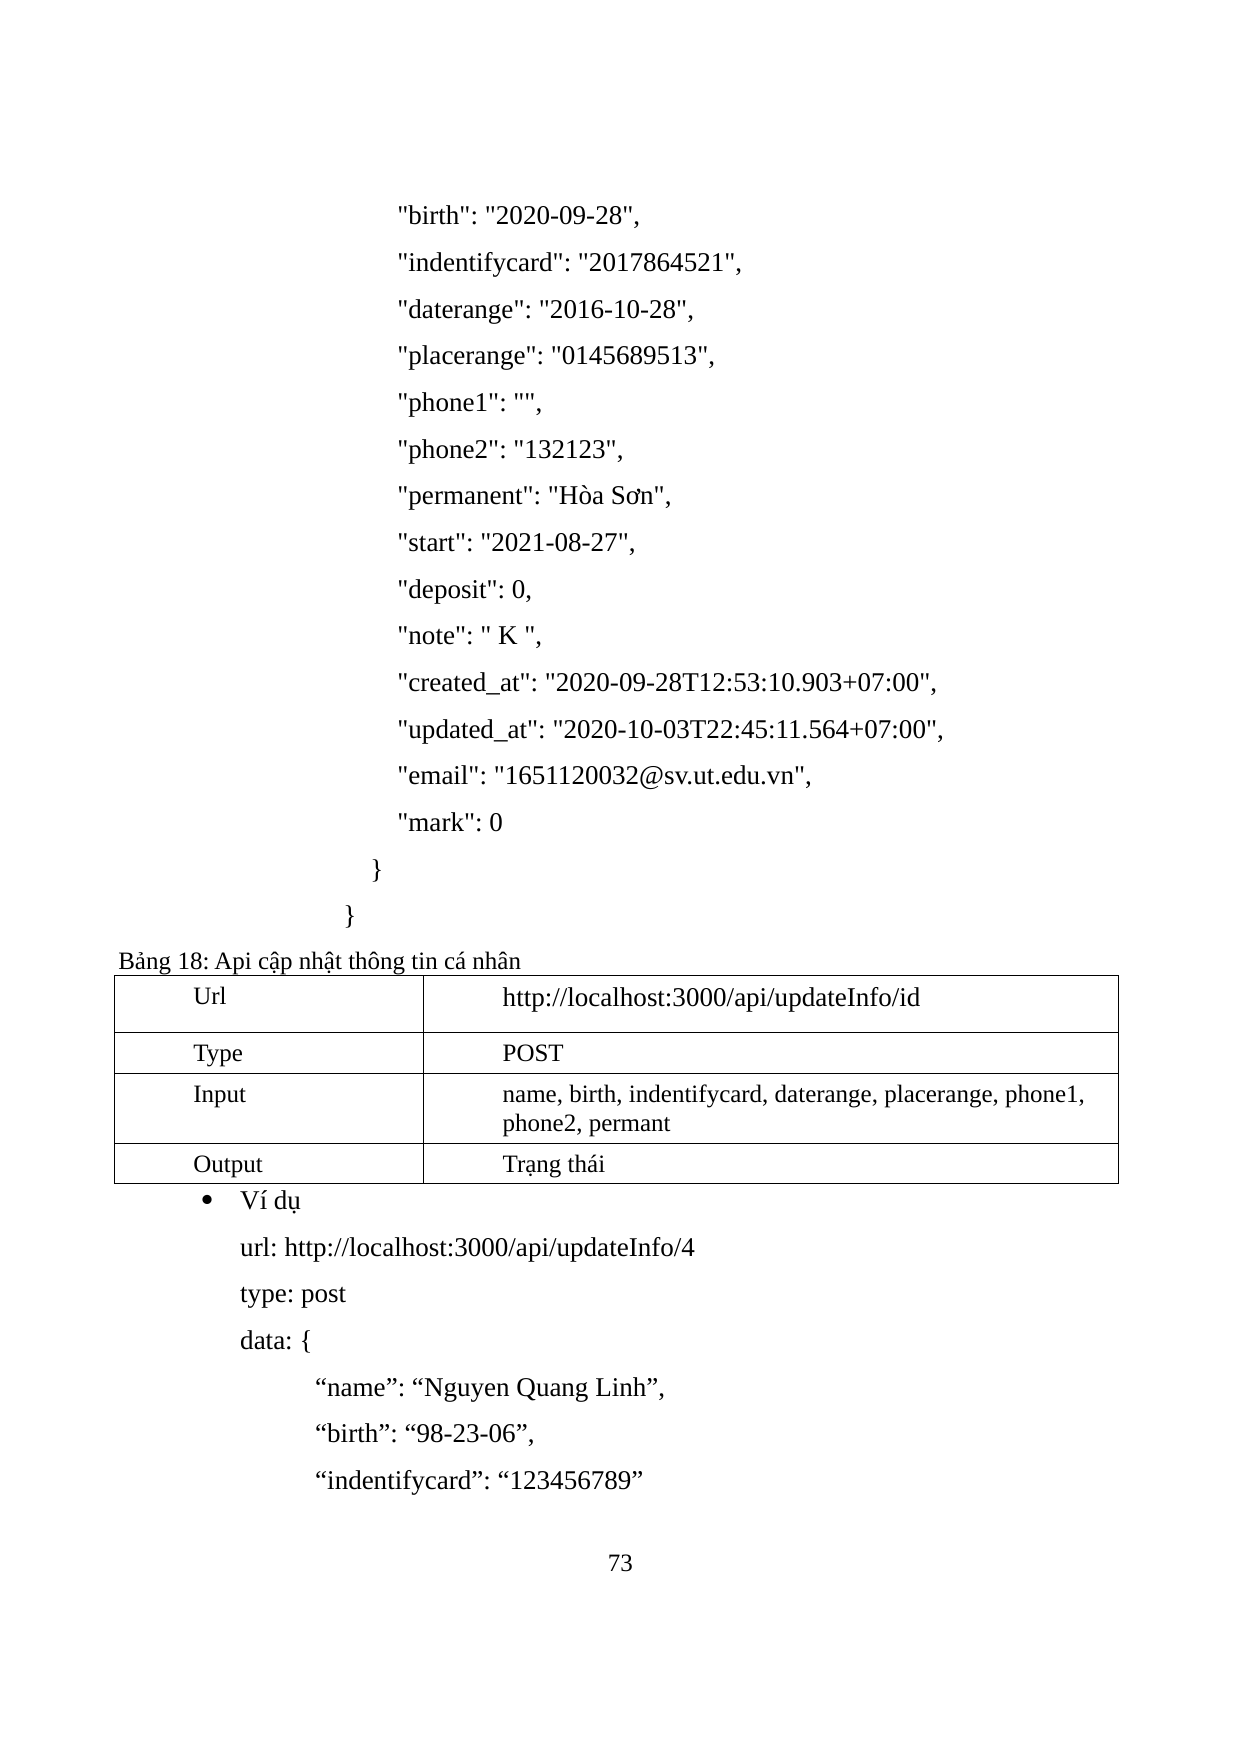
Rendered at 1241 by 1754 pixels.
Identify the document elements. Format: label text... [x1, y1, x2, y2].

list Ví dụ [202, 1184, 1122, 1215]
text "daterange": "2016-10-28", [343, 293, 1122, 324]
text url: http://localhost:3000/api/updateInfo/4 [240, 1231, 1122, 1262]
table_cell Type [115, 1033, 423, 1073]
text type: post [240, 1277, 1122, 1308]
text "placerange": "0145689513", [343, 339, 1122, 371]
table_cell Output [115, 1144, 423, 1183]
text Bảng 18: Api cập nhật thông tin cá nhân [118, 946, 1122, 975]
table_header http://localhost:3000/api/updateInfo/id [424, 976, 1118, 1032]
text "phone1": "", [343, 386, 1122, 417]
text "permanent": "Hòa Sơn", [343, 479, 1122, 511]
text "updated_at": "2020-10-03T22:45:11.564+07:00", [343, 713, 1122, 744]
table_cell Trạng thái [424, 1144, 1118, 1183]
table_header Url [115, 976, 423, 1032]
text "birth": "2020-09-28", [343, 199, 1122, 231]
text "start": "2021-08-27", [343, 526, 1122, 557]
table_cell name, birth, indentifycard, daterange, placerange, phone1, phone2, permant [424, 1074, 1118, 1142]
text "deposit": 0, [343, 573, 1122, 604]
text "phone2": "132123", [343, 433, 1122, 464]
text “name”: “Nguyen Quang Linh”, [315, 1371, 1122, 1402]
text “birth”: “98-23-06”, [315, 1417, 1122, 1448]
text "note": " K ", [343, 619, 1122, 651]
text "indentifycard": "2017864521", [343, 246, 1122, 277]
text } [343, 853, 1122, 884]
text “indentifycard”: “123456789” [315, 1464, 1122, 1495]
text "created_at": "2020-09-28T12:53:10.903+07:00", [343, 666, 1122, 697]
text } [343, 899, 1122, 931]
table_cell Input [115, 1074, 423, 1142]
text data: { [240, 1324, 1122, 1355]
text "mark": 0 [343, 806, 1122, 837]
text "email": "1651120032@sv.ut.edu.vn", [343, 759, 1122, 791]
table_cell POST [424, 1033, 1118, 1073]
